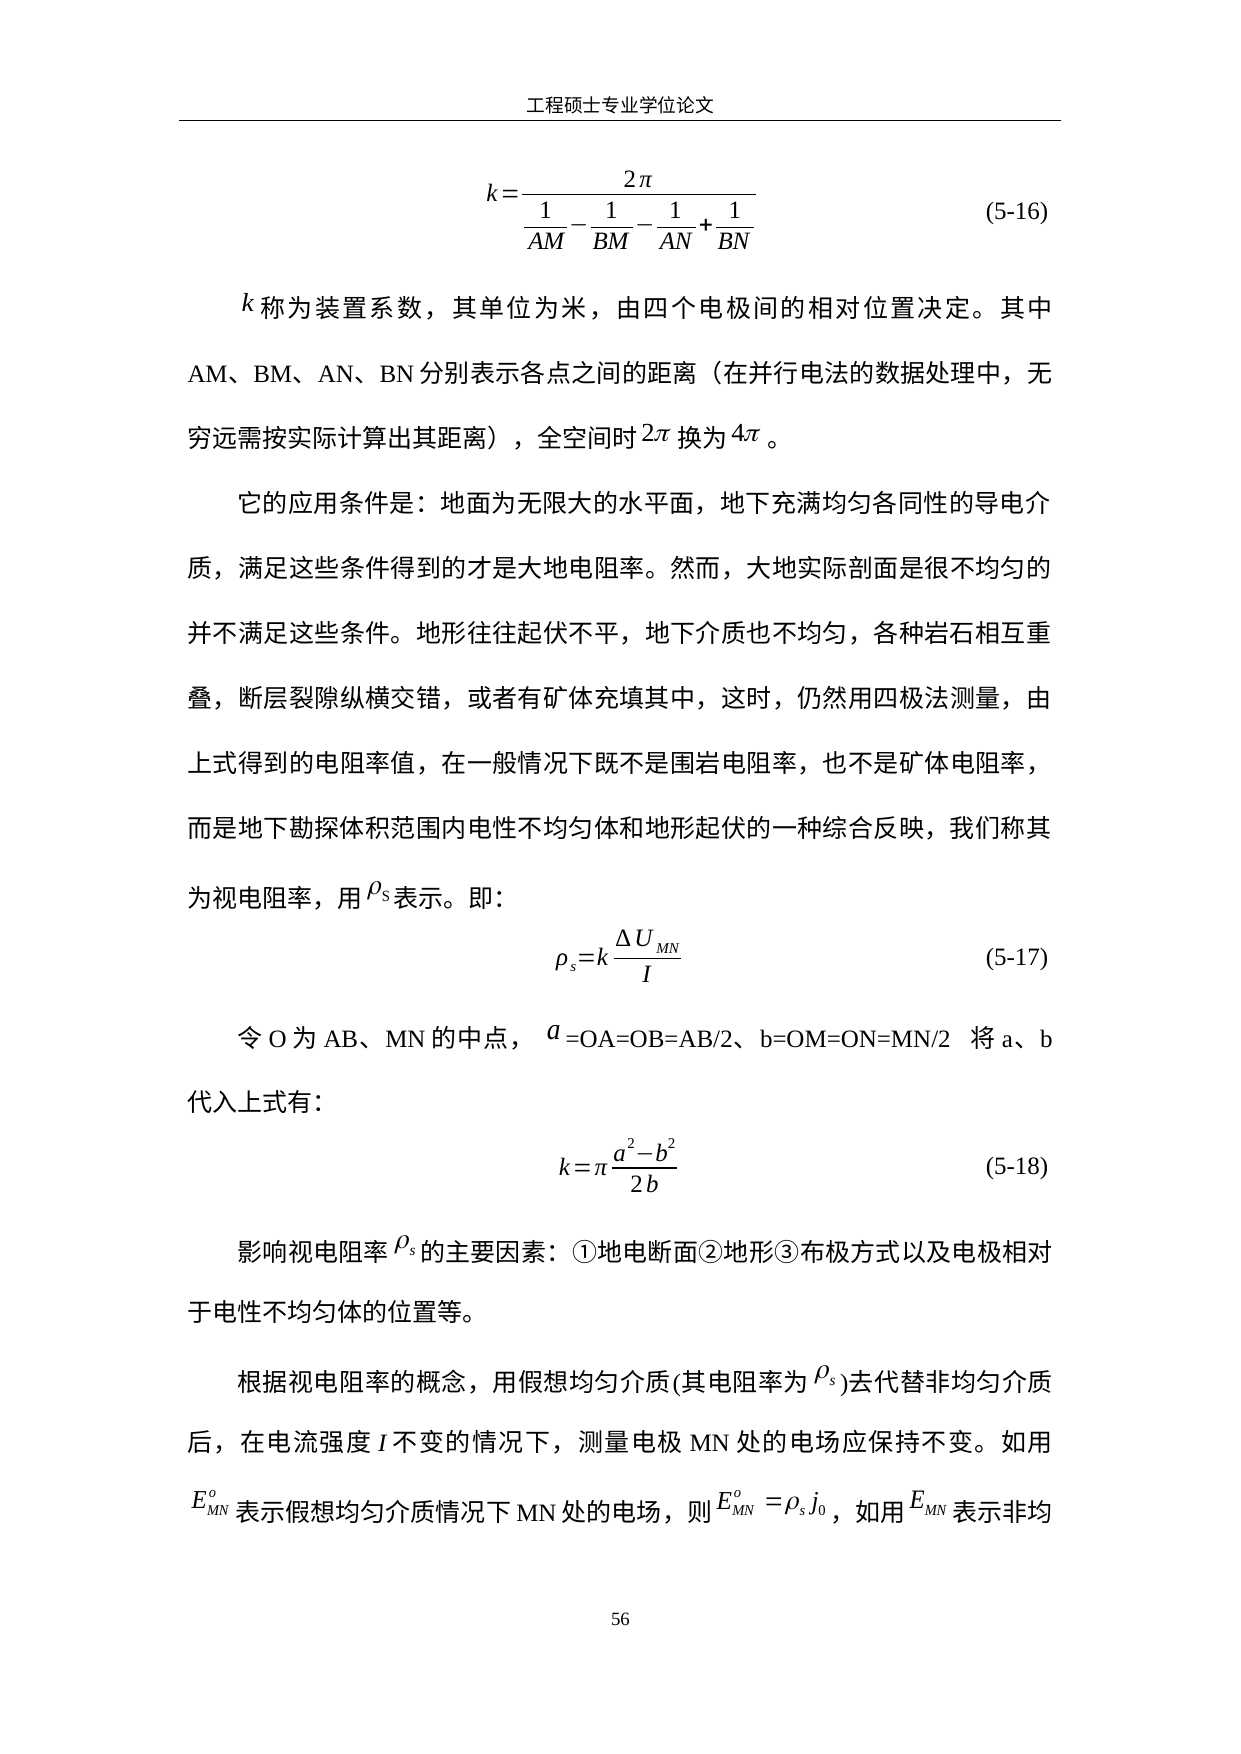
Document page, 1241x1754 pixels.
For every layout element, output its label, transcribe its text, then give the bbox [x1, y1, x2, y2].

text (5-17) [187, 924, 1053, 989]
text 它的应用条件是：地面为无限大的水平面，地下充满均匀各同性的导电介质，满足这些条件得到的才是大地电阻率。然而，大地实际剖面是很不均匀的，并不满足这些条件。地形往往起伏不平，地下介质也不均匀，各种岩石相互重叠，断层裂隙纵横交错，或者有矿体充填其中，这时，仍然用四极法测量，由上式得到的电阻率值，在一般情况下既不是围岩电阻率，也不是矿体电阻率，而是地下勘探体积范围内电性不均匀体和地形起伏的一种综合反映，我们称其为视电阻率，用表示。即： [187, 469, 1053, 924]
text 称为装置系数，其单位为米，由四个电极间的相对位置决定。其中AM、BM、AN、BN分别表示各点之间的距离（在并行电法的数据处理中，无穷远需按实际计算出其距离），全空间时换为。 [187, 274, 1053, 469]
text (5-16) [187, 162, 1053, 259]
text 令O为AB、MN的中点， =OA=OB=AB/2、b=OM=ON=MN/2将a、b代入上式有： [187, 1003, 1053, 1133]
text (5-18) [187, 1133, 1053, 1198]
text 影响视电阻率的主要因素：①地电断面②地形③布极方式以及电极相对于电性不均匀体的位置等。 [187, 1213, 1053, 1343]
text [187, 1343, 1053, 1538]
